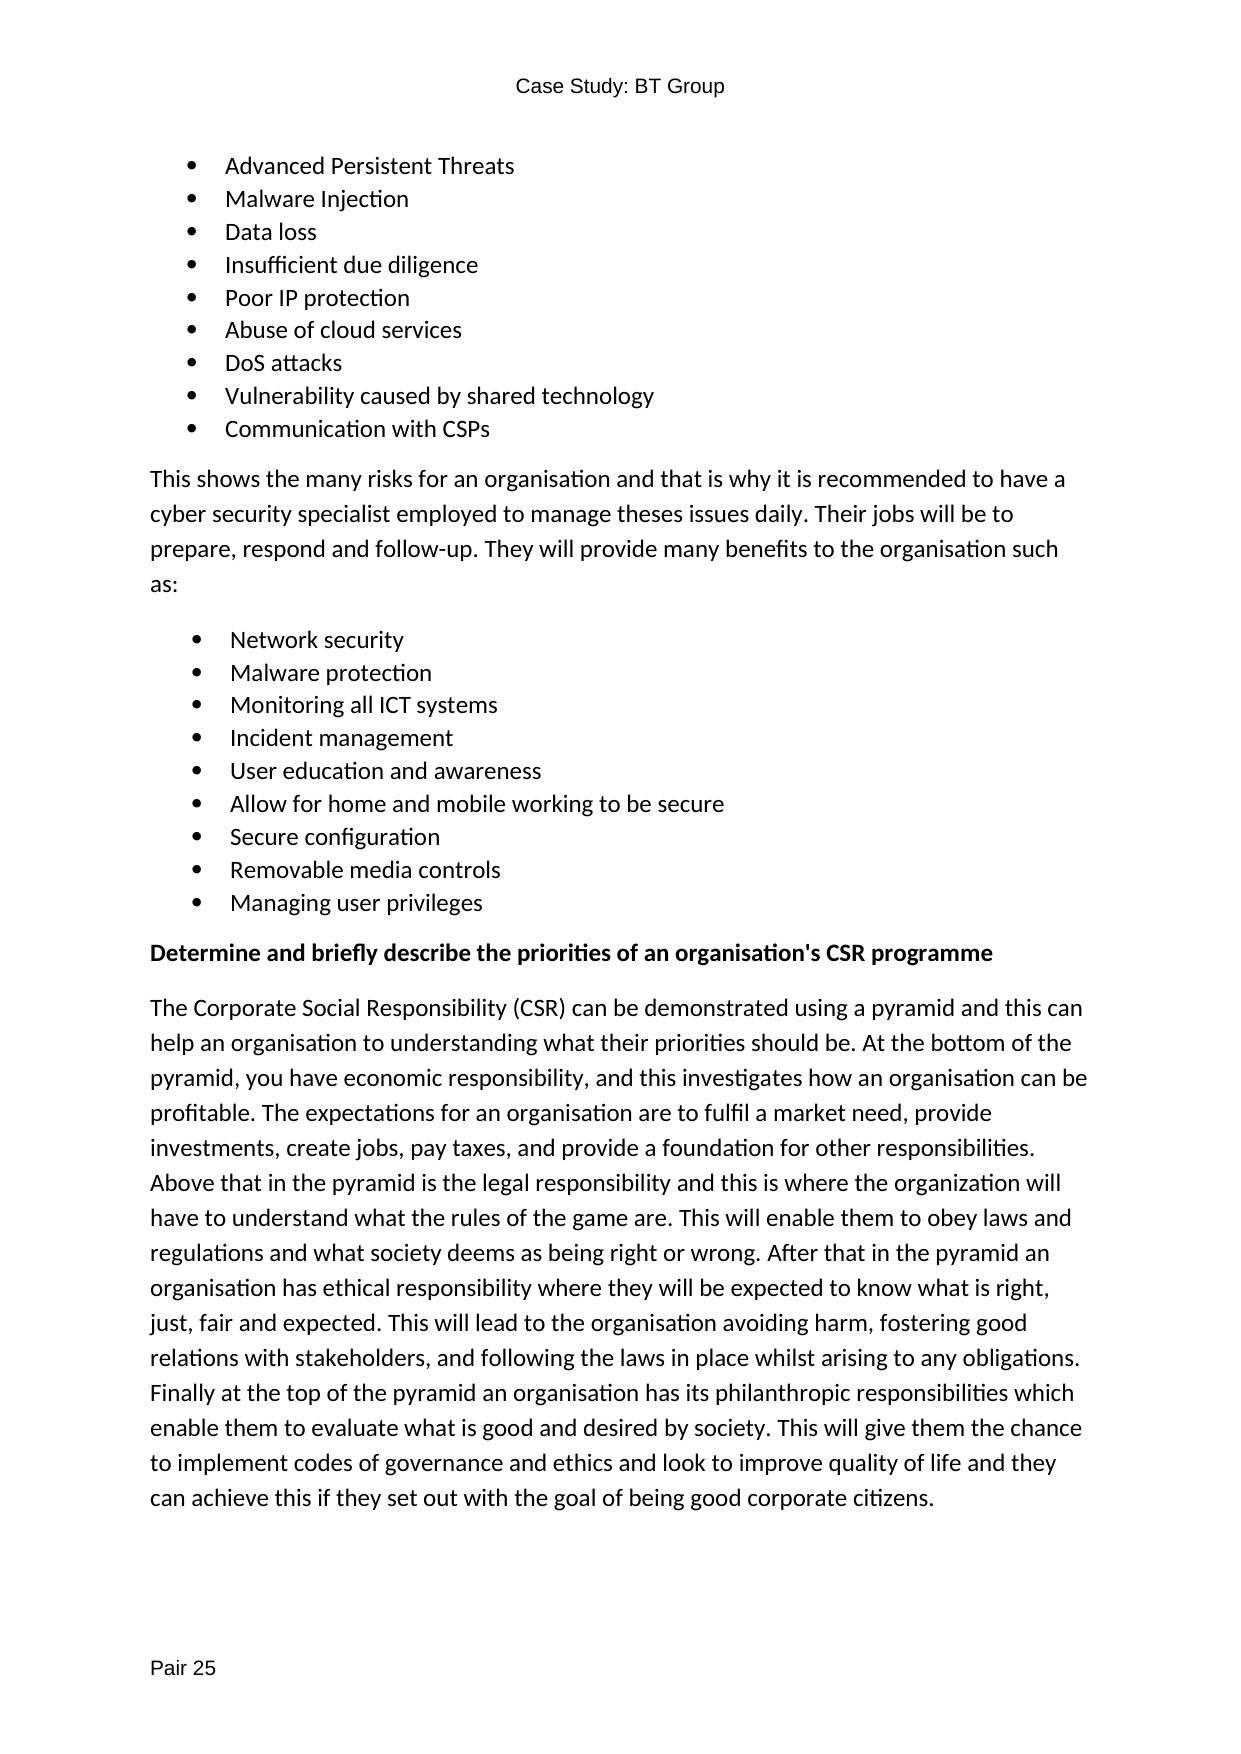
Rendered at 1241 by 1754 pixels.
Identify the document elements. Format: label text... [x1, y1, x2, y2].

list Vulnerability caused by shared technology [187, 380, 1090, 411]
list Malware protection [192, 657, 1090, 687]
text Determine and briefly describe the priorities of an organisation's CSR programme [150, 937, 1090, 967]
list Managing user privileges [192, 887, 1090, 918]
list Secure configuration [192, 821, 1090, 852]
list DoS attacks [187, 347, 1090, 378]
list Communication with CSPs [187, 413, 1090, 444]
list Monitoring all ICT systems [192, 689, 1090, 720]
list Network security [192, 624, 1090, 654]
list Abuse of cloud services [187, 314, 1090, 345]
text The Corporate Social Responsibility (CSR) can be demonstrated using a pyramid and this can help an organisation to understanding what their priorities should be. At the bottom of the pyramid, you have economic responsibility, and this investigates how an organisation can be profitable. The expectations for an organisation are to fulfil a market need, provide investments, create jobs, pay taxes, and provide a foundation for other responsibilities. Above that in the pyramid is the legal responsibility and this is where the organization will have to understand what the rules of the game are. This will enable them to obey laws and regulations and what society deems as being right or wrong. After that in the pyramid an organisation has ethical responsibility where they will be expected to know what is right, just, fair and expected. This will lead to the organisation avoiding harm, fostering good relations with stakeholders, and following the laws in place whilst arising to any obligations. Finally at the top of the pyramid an organisation has its philanthropic responsibilities which enable them to evaluate what is good and desired by society. This will give them the chance to implement codes of governance and ethics and look to improve quality of life and they can achieve this if they set out with the goal of being good corporate citizens. [150, 992, 1090, 1513]
list Removable media controls [192, 854, 1090, 885]
list Malware Injection [187, 183, 1090, 213]
text This shows the many risks for an organisation and that is why it is recommended to have a cyber security specialist employed to manage theses issues daily. Their jobs will be to prepare, respond and follow-up. They will provide many benefits to the organisation such as: [150, 463, 1090, 598]
list User education and awareness [192, 755, 1090, 786]
list Poor IP protection [187, 282, 1090, 312]
list Insufficient due diligence [187, 249, 1090, 279]
list Data loss [187, 216, 1090, 246]
list Incident management [192, 722, 1090, 753]
list Advanced Persistent Threats [187, 150, 1090, 181]
list Allow for home and mobile working to be secure [192, 788, 1090, 819]
